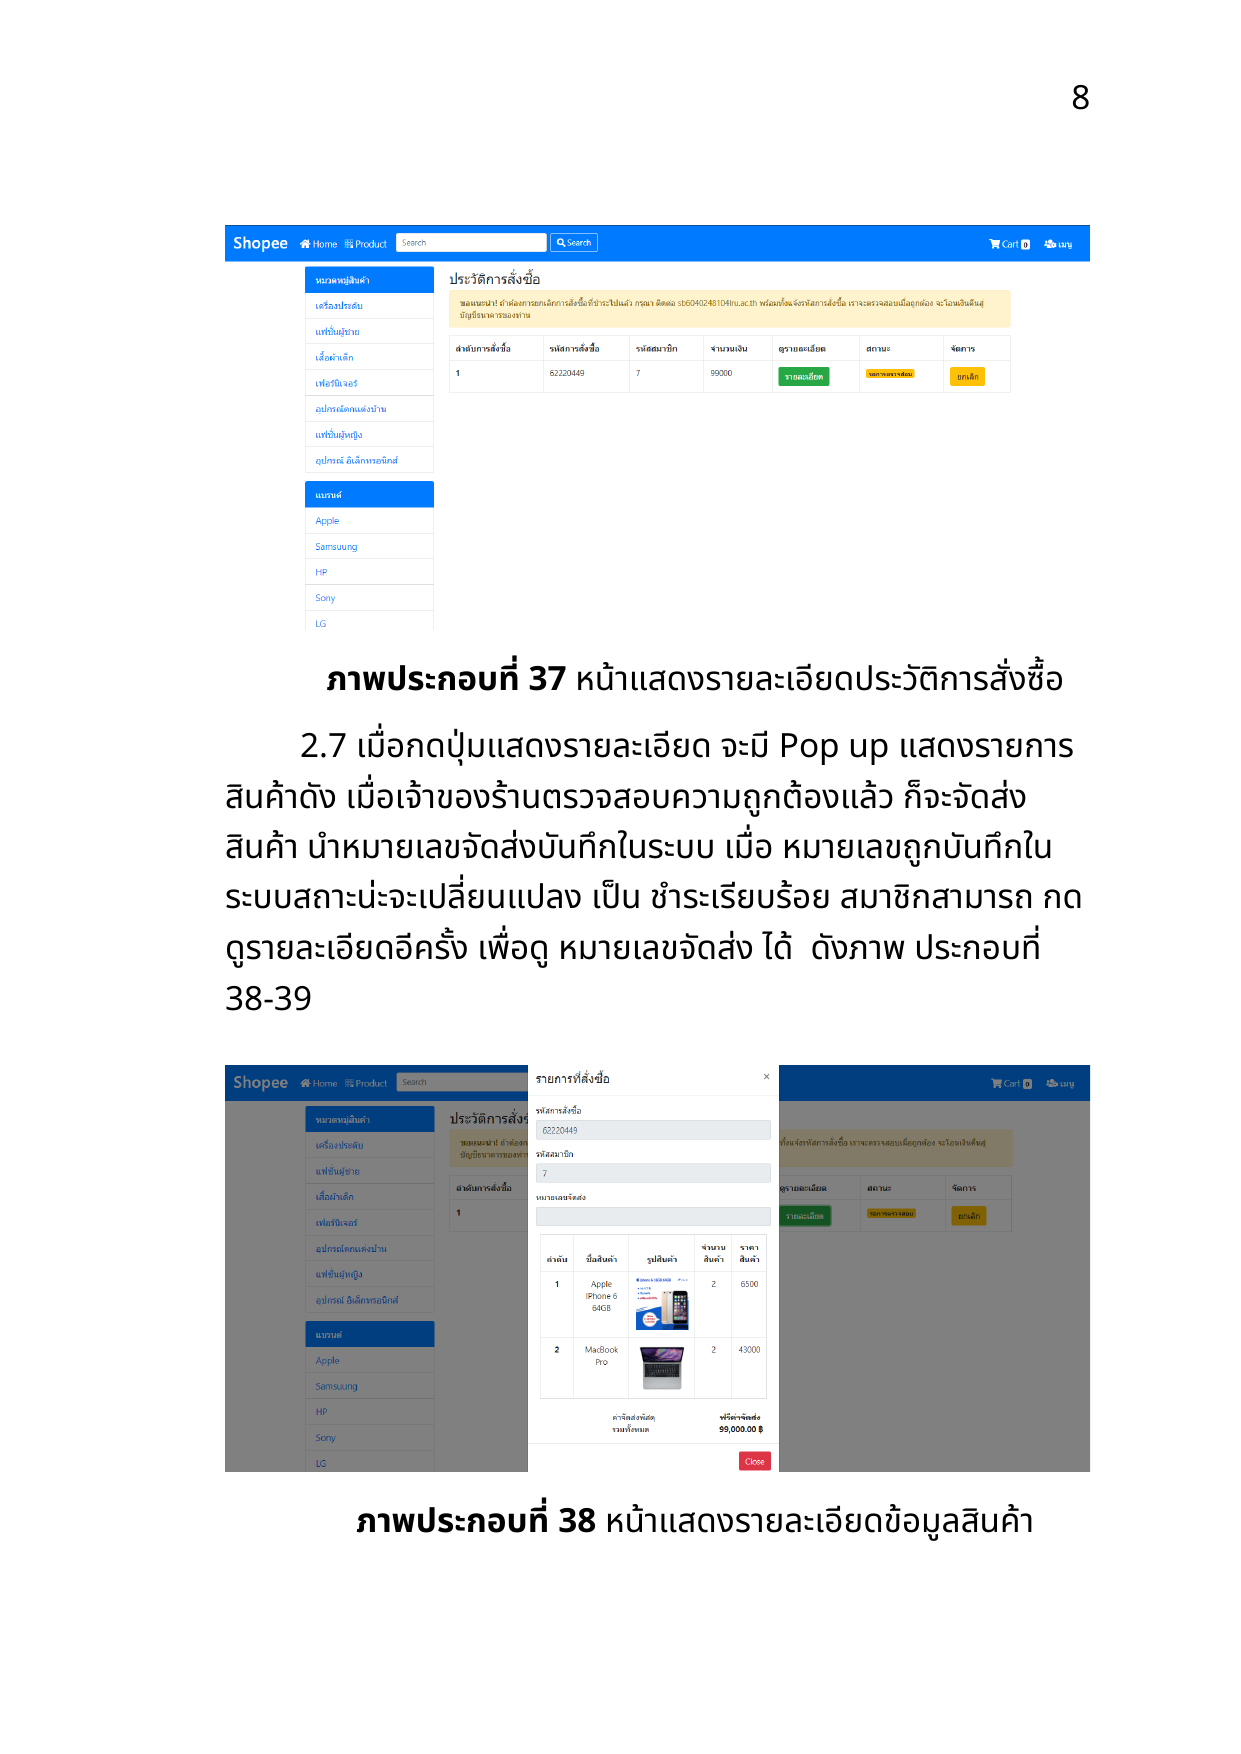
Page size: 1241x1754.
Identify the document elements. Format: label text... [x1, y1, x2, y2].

picture [225, 225, 1091, 630]
text ภาพประกอบที่ 38 หน้าแสดงรายละเอียดข้อมูลสินค้า [300, 1497, 1090, 1547]
text ภาพประกอบที่ 37 หน้าแสดงรายละเอียดประวัติการสั่งซื้อ [300, 655, 1090, 705]
text 2.7 เมื่อกดปุ่มแสดงรายละเอียด จะมี Pop up แสดงรายการสินค้าดัง เมื่อเจ้าของร้านตรวจสอบความถูกต้องแล้ว ก็จะจัดส่งสินค้า นำหมายเลขจัดส่งบันทึกในระบบ เมื่อ หมายเลขถูกบันทึกในระบบสถาะน่ะจะเปลี่ยนแปลง เป็น ชำระเรียบร้อย สมาชิกสามารถ กดดูรายละเอียดอีครั้ง เพื่อดู หมายเลขจัดส่ง ได้ ดังภาพ ประกอบที่ 38-39 [225, 722, 1090, 1020]
picture [225, 1065, 1091, 1472]
